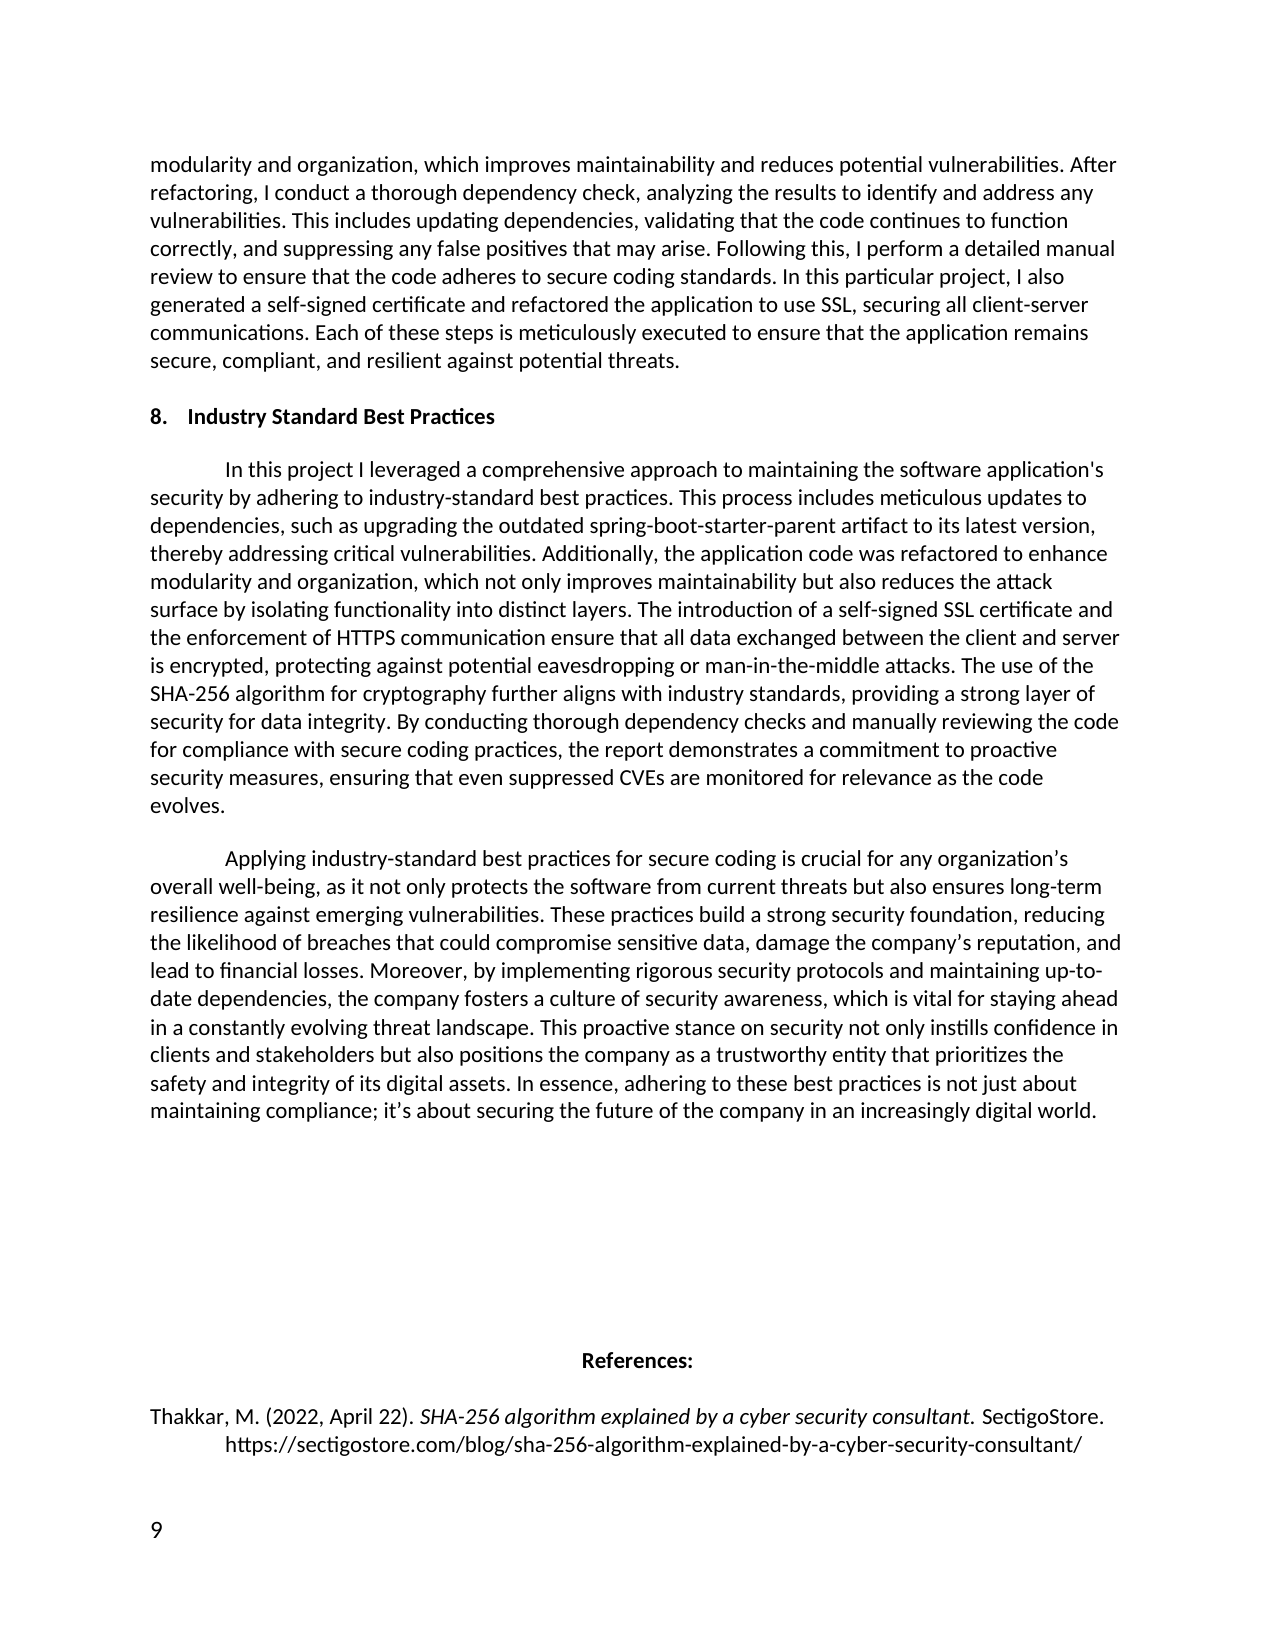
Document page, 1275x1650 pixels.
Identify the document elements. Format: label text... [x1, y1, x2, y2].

subtitle Industry Standard Best Practices [150, 402, 1125, 430]
text In this project I leveraged a comprehensive approach to maintaining the software application's security by adhering to industry-standard best practices. This process includes meticulous updates to dependencies, such as upgrading the outdated spring-boot-starter-parent artifact to its latest version, thereby addressing critical vulnerabilities. Additionally, the application code was refactored to enhance modularity and organization, which not only improves maintainability but also reduces the attack surface by isolating functionality into distinct layers. The introduction of a self-signed SSL certificate and the enforcement of HTTPS communication ensure that all data exchanged between the client and server is encrypted, protecting against potential eavesdropping or man-in-the-middle attacks. The use of the SHA-256 algorithm for cryptography further aligns with industry standards, providing a strong layer of security for data integrity. By conducting thorough dependency checks and manually reviewing the code for compliance with secure coding practices, the report demonstrates a commitment to proactive security measures, ensuring that even suppressed CVEs are monitored for relevance as the code evolves. [150, 455, 1125, 819]
text References: [150, 1346, 1125, 1374]
text Applying industry-standard best practices for secure coding is crucial for any organization’s overall well-being, as it not only protects the software from current threats but also ensures long-term resilience against emerging vulnerabilities. These practices build a strong security foundation, reducing the likelihood of breaches that could compromise sensitive data, damage the company’s reputation, and lead to financial losses. Moreover, by implementing rigorous security protocols and maintaining up-to-date dependencies, the company fosters a culture of security awareness, which is vital for staying ahead in a constantly evolving threat landscape. This proactive stance on security not only instills confidence in clients and stakeholders but also positions the company as a trustworthy entity that prioritizes the safety and integrity of its digital assets. In essence, adhering to these best practices is not just about maintaining compliance; it’s about securing the future of the company in an increasingly digital world. [150, 844, 1125, 1125]
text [150, 150, 1125, 374]
text Thakkar, M. (2022, April 22). SHA-256 algorithm explained by a cyber security consultant. SectigoStore. https://sectigostore.com/blog/sha-256-algorithm-explained-by-a-cyber-security-consultant/ [150, 1402, 1125, 1458]
